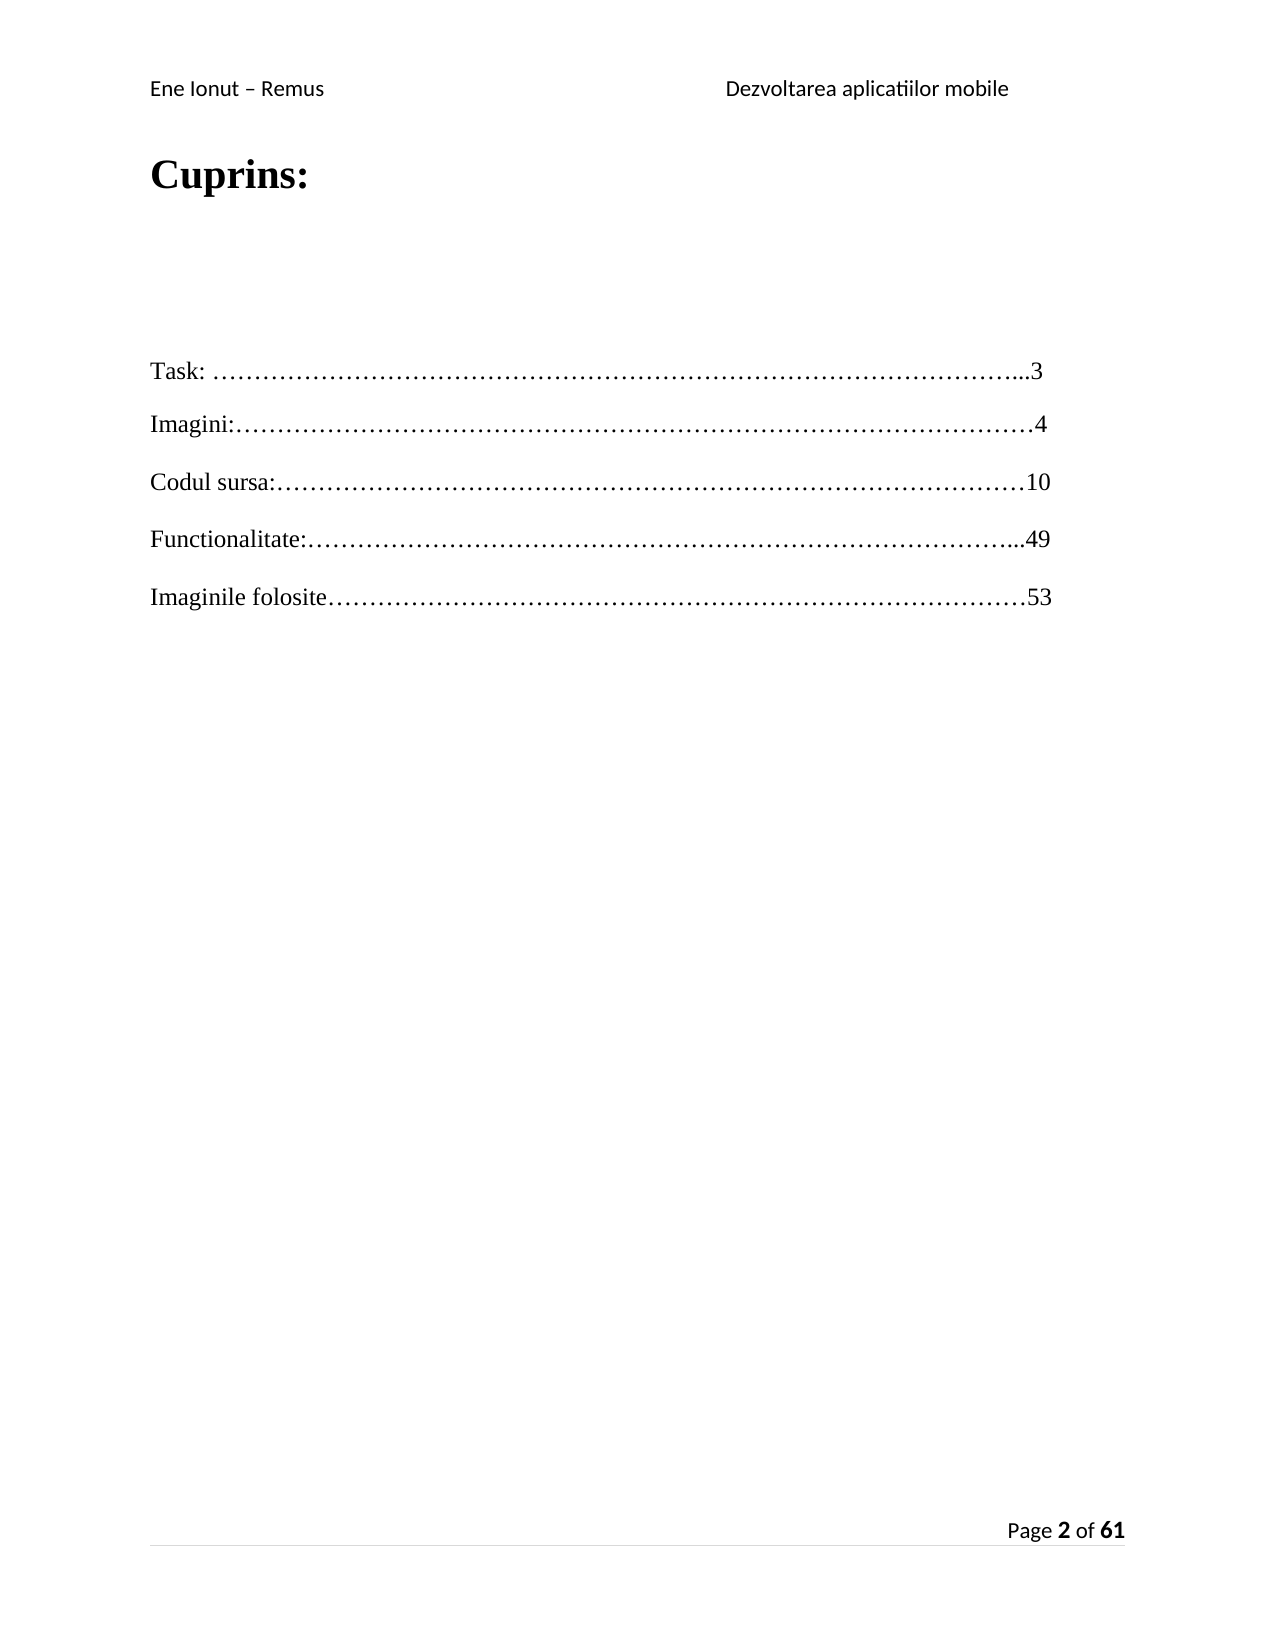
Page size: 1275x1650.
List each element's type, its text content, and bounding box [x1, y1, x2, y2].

text Task: ……………………………………………………………………………………...3 [150, 356, 1125, 384]
text Cuprins: [150, 150, 1125, 198]
text Imaginile folosite…………………………………………………………………………53 [150, 582, 1125, 611]
text Functionalitate:…………………………………………………………………………...49 [150, 524, 1125, 553]
text Imagini:……………………………………………………………………………………4 [150, 409, 1125, 438]
text Codul sursa:………………………………………………………………………………10 [150, 467, 1125, 496]
